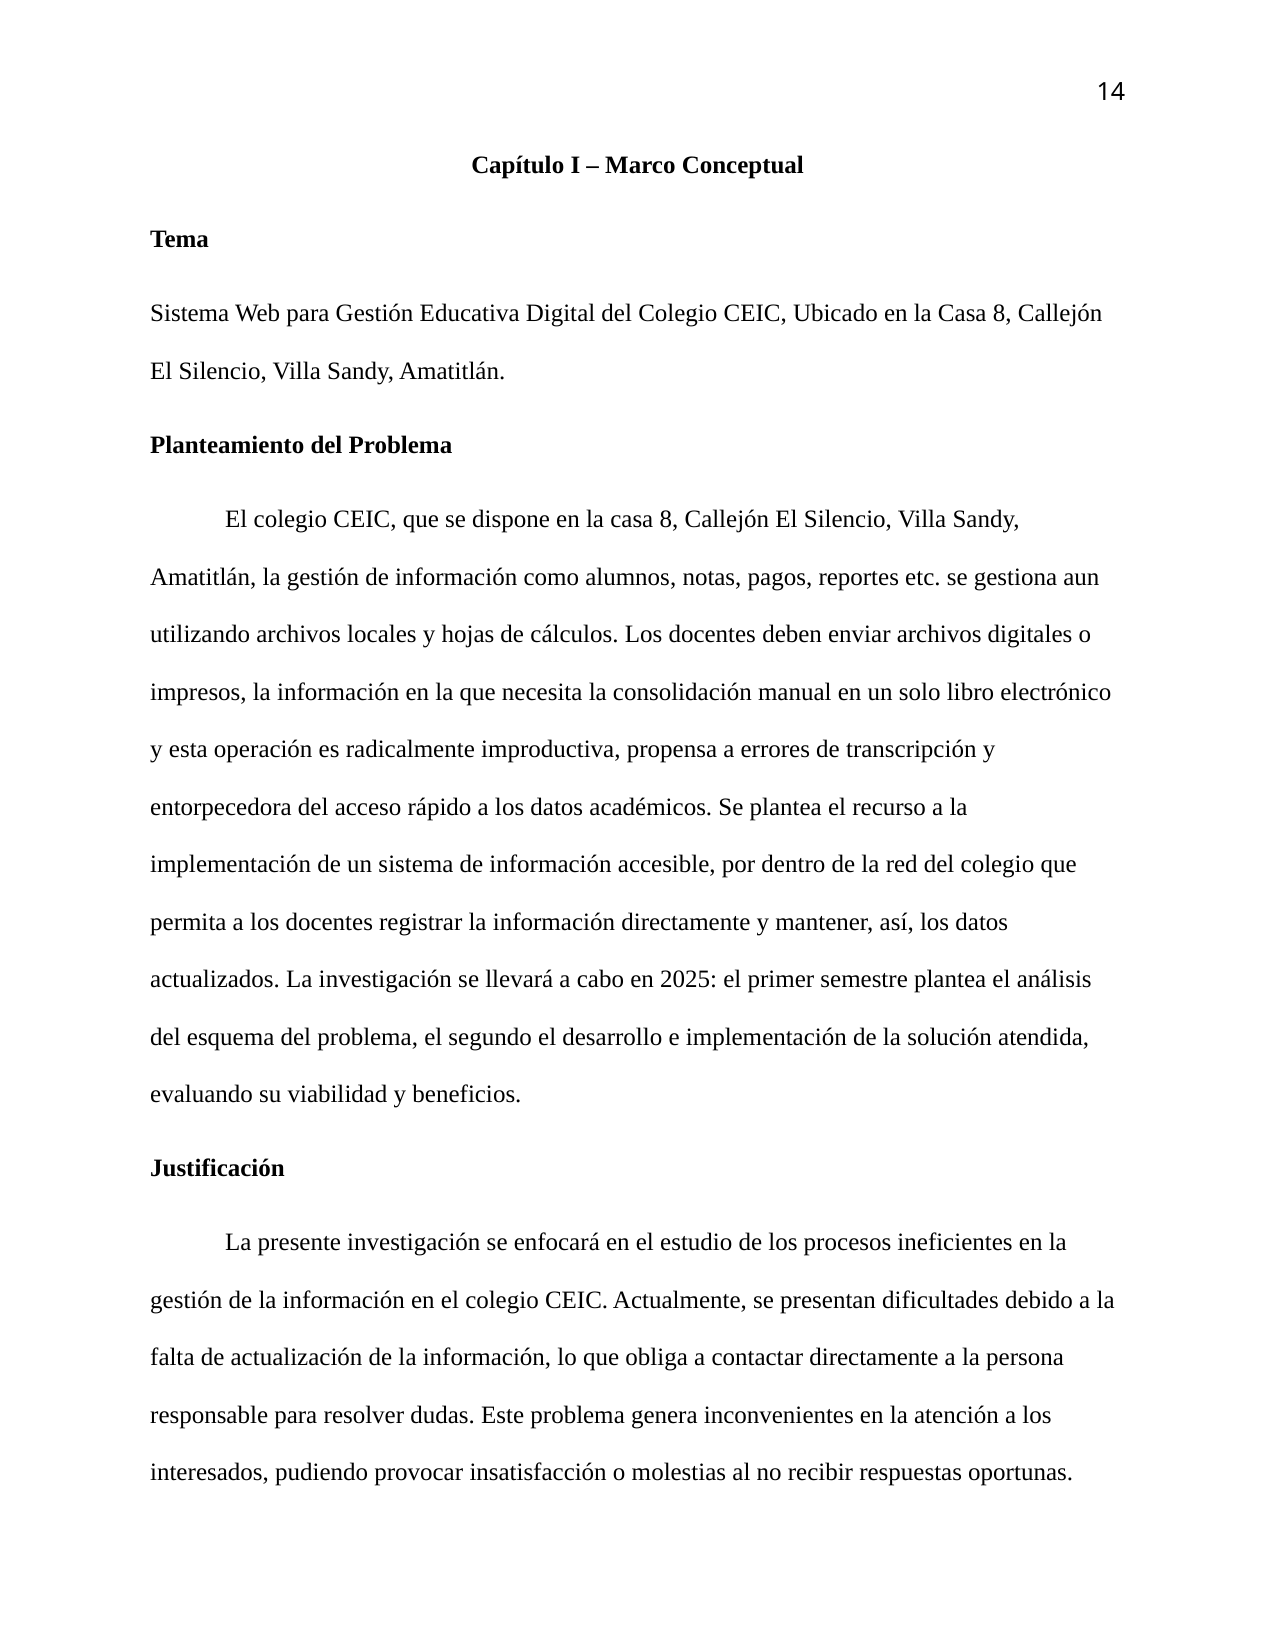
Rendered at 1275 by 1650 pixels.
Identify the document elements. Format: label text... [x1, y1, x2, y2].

subtitle Justificación [150, 1153, 1125, 1182]
subtitle Planteamiento del Problema [150, 430, 1125, 459]
text La presente investigación se enfocará en el estudio de los procesos ineficientes en la gestión de la información en el colegio CEIC. Actualmente, se presentan dificultades debido a la falta de actualización de la información, lo que obliga a contactar directamente a la persona responsable para resolver dudas. Este problema genera inconvenientes en la atención a los interesados, pudiendo provocar insatisfacción o molestias al no recibir respuestas oportunas. [150, 1227, 1125, 1486]
subtitle Capítulo I – Marco Conceptual [150, 150, 1125, 179]
text Sistema Web para Gestión Educativa Digital del Colegio CEIC, Ubicado en la Casa 8, Callejón El Silencio, Villa Sandy, Amatitlán. [150, 298, 1125, 384]
text El colegio CEIC, que se dispone en la casa 8, Callejón El Silencio, Villa Sandy, Amatitlán, la gestión de información como alumnos, notas, pagos, reportes etc. se gestiona aun utilizando archivos locales y hojas de cálculos. Los docentes deben enviar archivos digitales o impresos, la información en la que necesita la consolidación manual en un solo libro electrónico y esta operación es radicalmente improductiva, propensa a errores de transcripción y entorpecedora del acceso rápido a los datos académicos. Se plantea el recurso a la implementación de un sistema de información accesible, por dentro de la red del colegio que permita a los docentes registrar la información directamente y mantener, así, los datos actualizados. La investigación se llevará a cabo en 2025: el primer semestre plantea el análisis del esquema del problema, el segundo el desarrollo e implementación de la solución atendida, evaluando su viabilidad y beneficios. [150, 504, 1125, 1108]
subtitle Tema [150, 224, 1125, 253]
